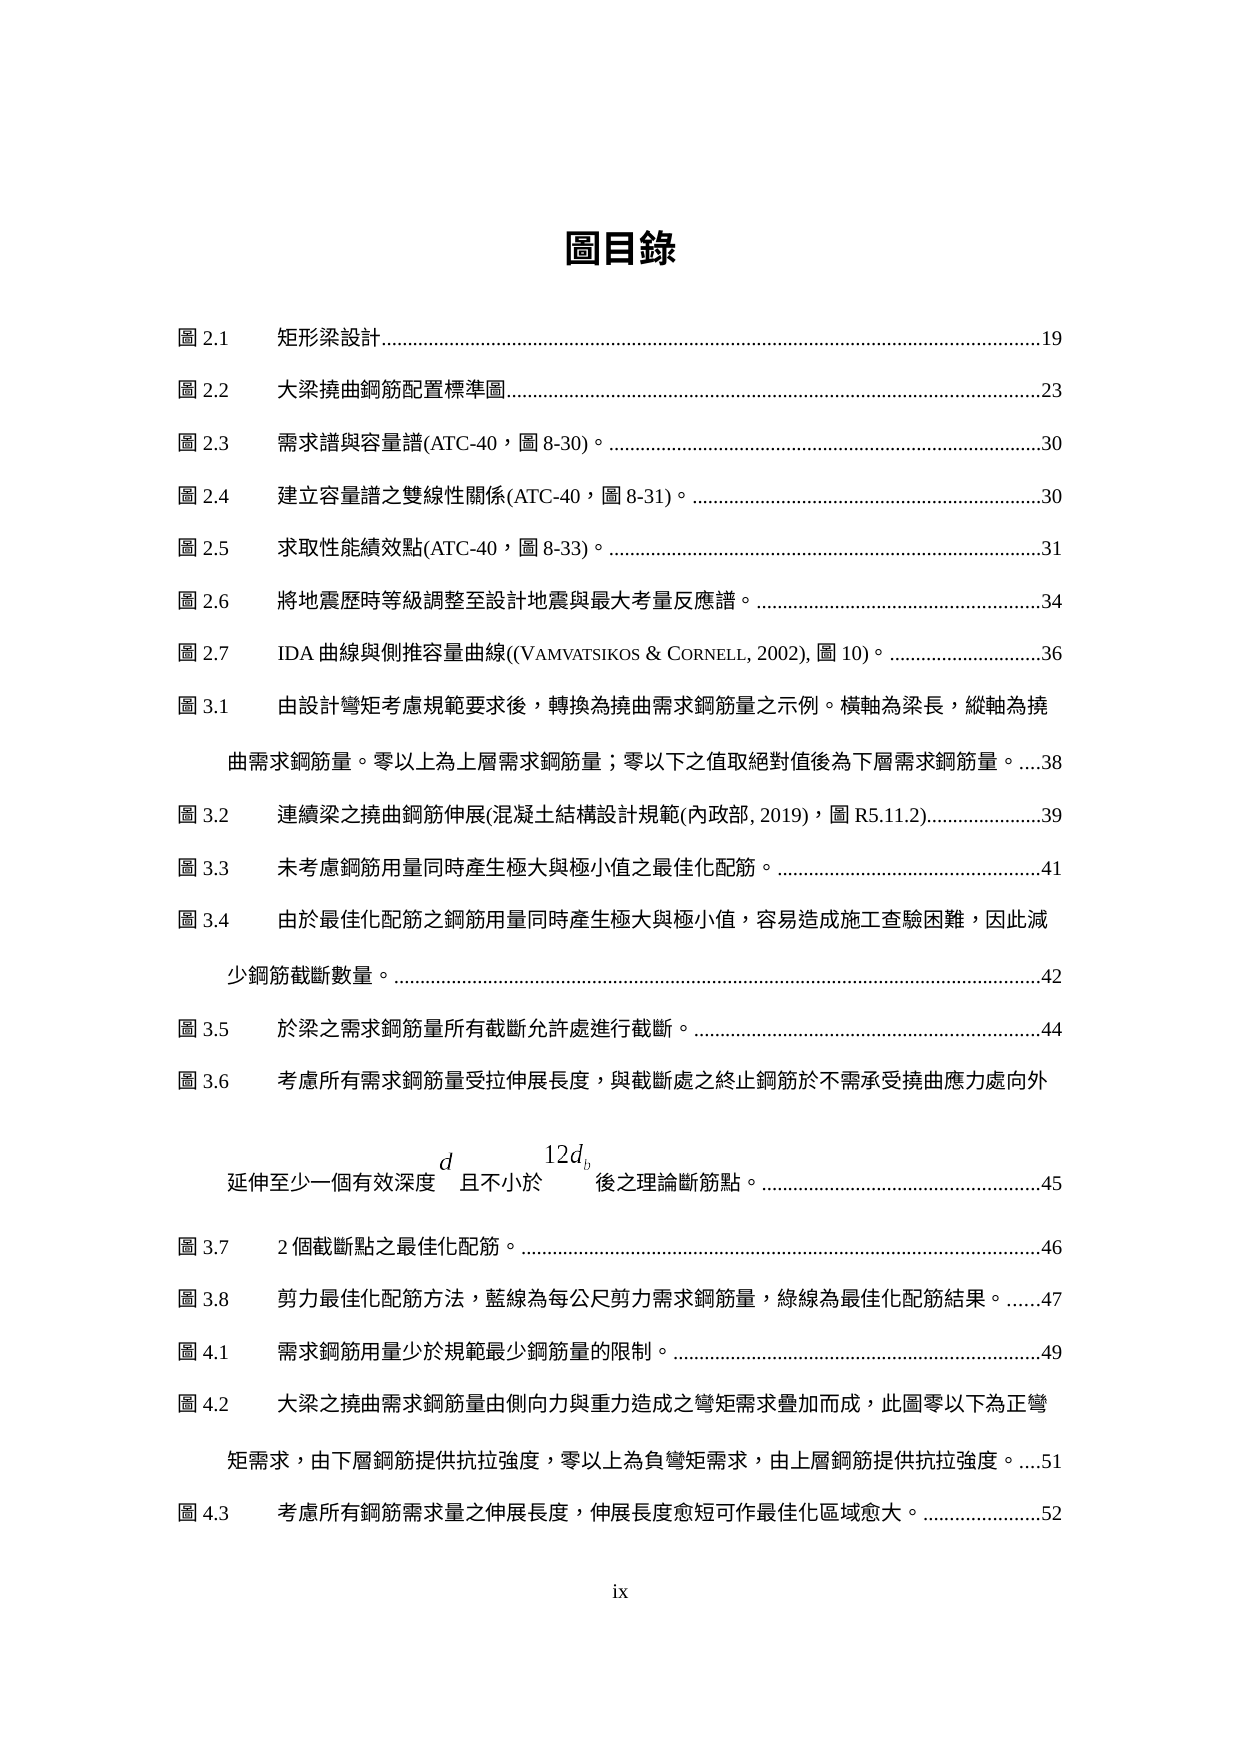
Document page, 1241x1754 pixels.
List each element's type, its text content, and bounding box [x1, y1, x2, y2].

text 圖 3.5 於梁之需求鋼筋量所有截斷允許處進行截斷。 44 [177, 1008, 1063, 1046]
text 圖 3.2 連續梁之撓曲鋼筋伸展(混凝土結構設計規範(內政部, 2019)，圖R5.11.2) 39 [177, 794, 1063, 832]
text 圖 2.6 將地震歷時等級調整至設計地震與最大考量反應譜。 34 [177, 580, 1063, 618]
text 圖 2.1 矩形梁設計 19 [177, 317, 1063, 355]
text 圖 3.7 2個截斷點之最佳化配筋。 46 [177, 1226, 1063, 1264]
text 圖 3.6 考慮所有需求鋼筋量受拉伸展長度，與截斷處之終止鋼筋於不需承受撓曲應力處向外延伸至少一個有效深度且不小於後之理論斷筋點。 45 [177, 1061, 1063, 1211]
text 圖 2.2 大梁撓曲鋼筋配置標準圖 23 [177, 370, 1063, 407]
text 圖 4.3 考慮所有鋼筋需求量之伸展長度，伸展長度愈短可作最佳化區域愈大。 52 [177, 1493, 1063, 1530]
text 圖 2.7 IDA曲線與側推容量曲線((Vamvatsikos & Cornell, 2002), 圖10)。 36 [177, 633, 1063, 671]
text 圖 2.4 建立容量譜之雙線性關係(ATC-40，圖8-31)。 30 [177, 475, 1063, 513]
text 圖 4.2 大梁之撓曲需求鋼筋量由側向力與重力造成之彎矩需求疊加而成，此圖零以下為正彎矩需求，由下層鋼筋提供抗拉強度，零以上為負彎矩需求，由上層鋼筋提供抗拉強度。 51 [177, 1384, 1063, 1478]
text 圖 2.3 需求譜與容量譜(ATC-40，圖8-30)。 30 [177, 423, 1063, 460]
text 圖 3.3 未考慮鋼筋用量同時產生極大與極小值之最佳化配筋。 41 [177, 847, 1063, 884]
text 圖 4.1 需求鋼筋用量少於規範最少鋼筋量的限制。 49 [177, 1331, 1063, 1369]
text 圖 3.4 由於最佳化配筋之鋼筋用量同時產生極大與極小值，容易造成施工查驗困難，因此減少鋼筋截斷數量。 42 [177, 900, 1063, 993]
text 圖 3.1 由設計彎矩考慮規範要求後，轉換為撓曲需求鋼筋量之示例。橫軸為梁長，縱軸為撓曲需求鋼筋量。零以上為上層需求鋼筋量；零以下之值取絕對值後為下層需求鋼筋量。 38 [177, 686, 1063, 779]
text 圖 3.8 剪力最佳化配筋方法，藍線為每公尺剪力需求鋼筋量，綠線為最佳化配筋結果。 47 [177, 1279, 1063, 1316]
title 圖目錄 [177, 209, 1063, 284]
text 圖 2.5 求取性能績效點(ATC-40，圖8-33)。 31 [177, 528, 1063, 565]
